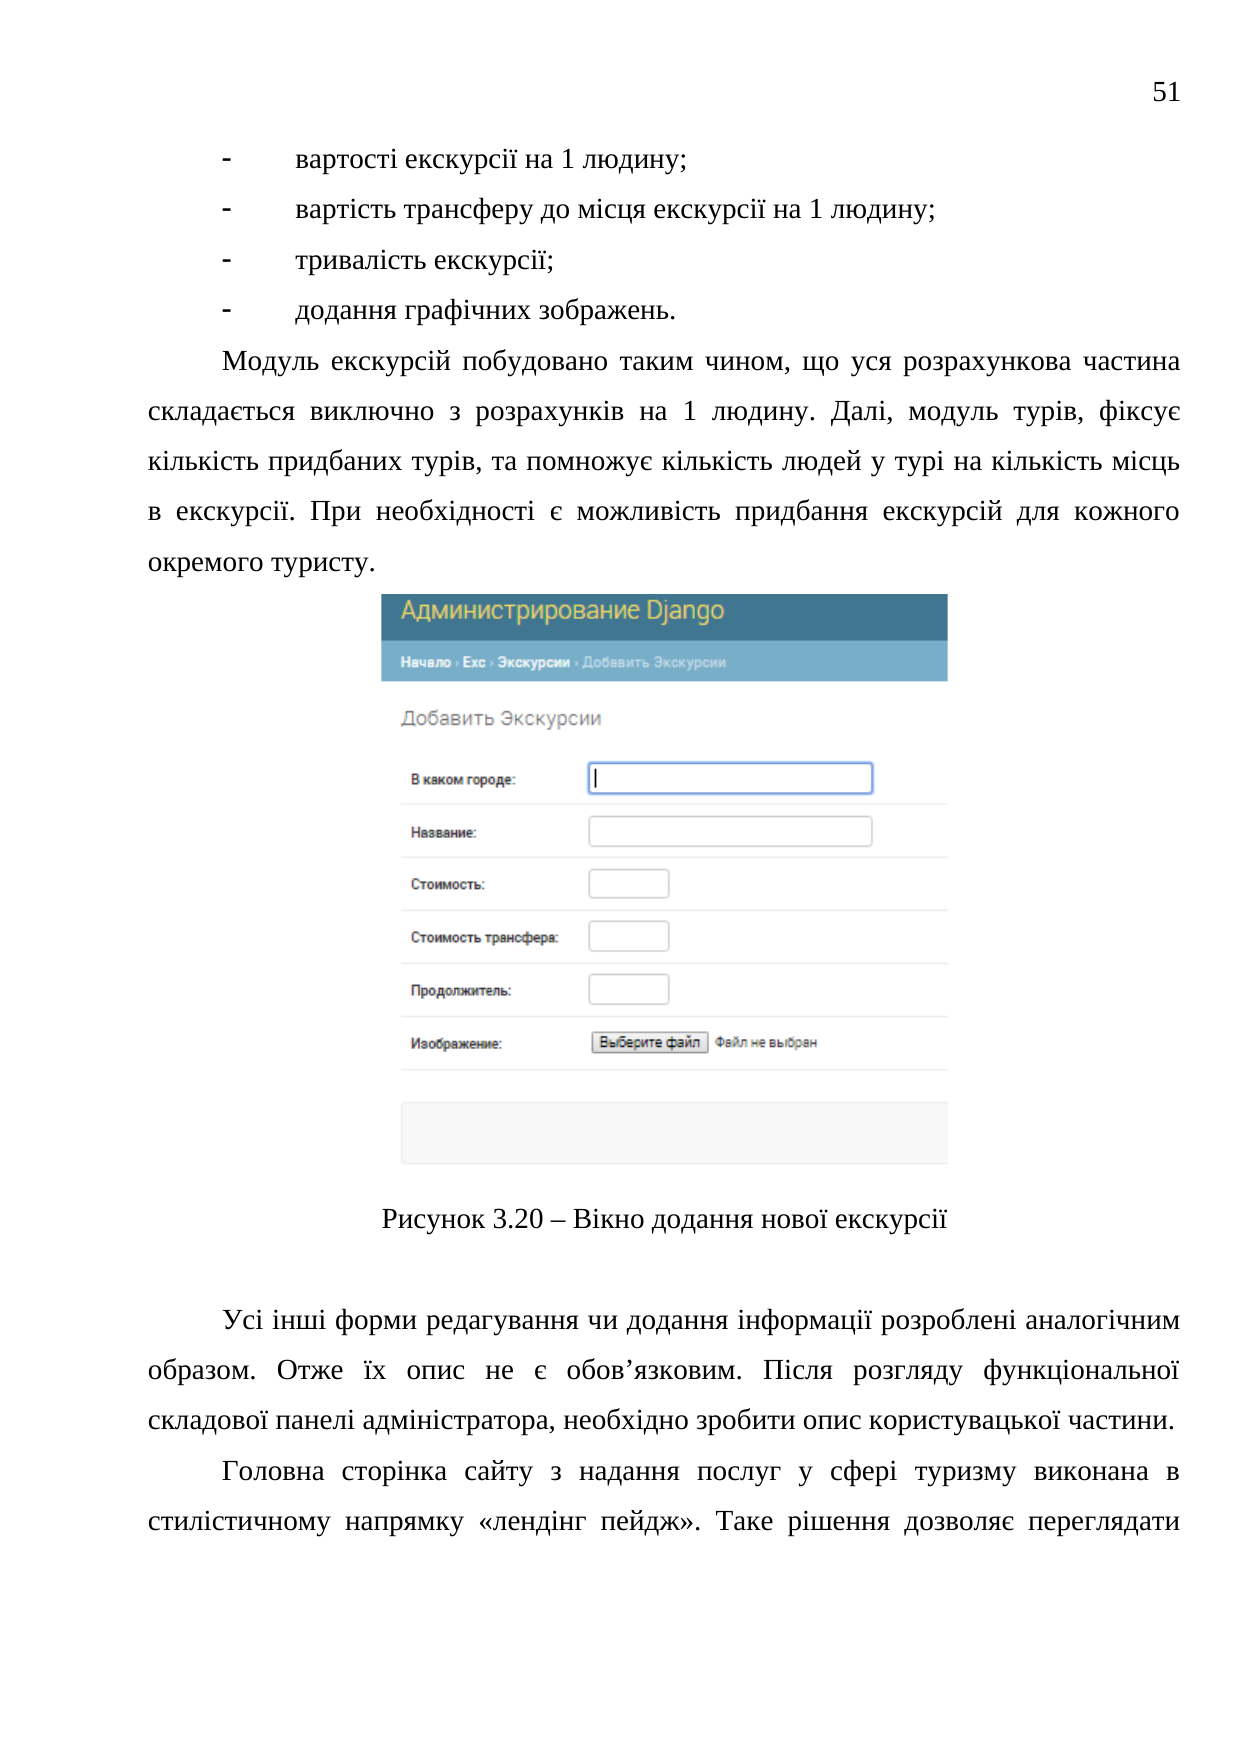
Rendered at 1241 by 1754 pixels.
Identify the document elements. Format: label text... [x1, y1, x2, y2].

text Модуль екскурсій побудовано таким чином, що уся розрахункова частина складається виключно з розрахунків на 1 людину. Далі, модуль турів, фіксує кількість придбаних турів, та помножує кількість людей у турі на кількість місць в екскурсії. При необхідності є можливість придбання екскурсій для кожного окремого туристу. [148, 343, 1181, 577]
list вартості екскурсії на 1 людину; [148, 141, 1181, 174]
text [148, 1453, 1181, 1537]
list додання графічних зображень. [148, 292, 1181, 326]
text Рисунок 3.20 – Вікно додання нової екскурсії [148, 1201, 1181, 1235]
list вартість трансферу до місця екскурсії на 1 людину; [148, 191, 1181, 225]
picture [381, 594, 948, 1185]
text Усі інші форми редагування чи додання інформації розроблені аналогічним образом. Отже їх опис не є обов’язковим. Після розгляду функціональної складової панелі адміністратора, необхідно зробити опис користувацької частини. [148, 1302, 1181, 1436]
list тривалість екскурсії; [148, 242, 1181, 275]
